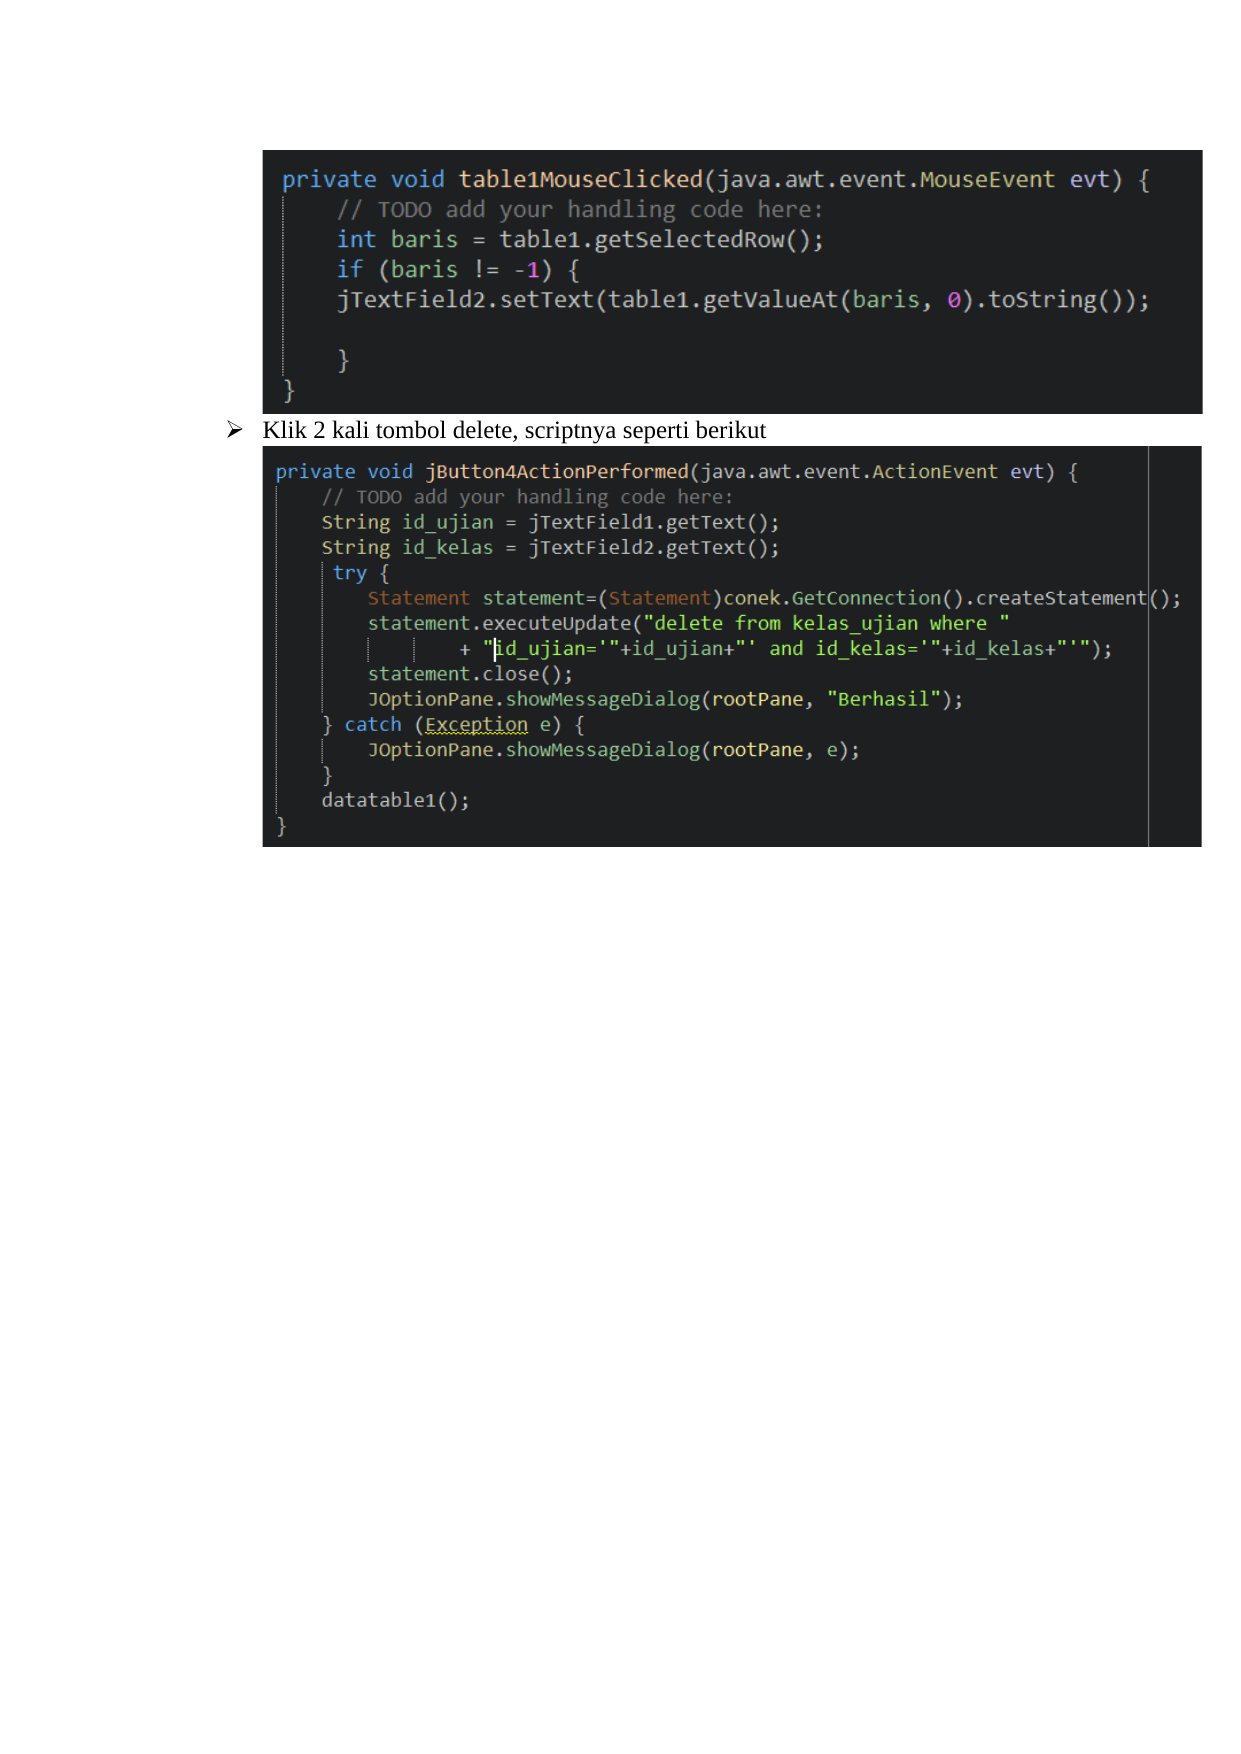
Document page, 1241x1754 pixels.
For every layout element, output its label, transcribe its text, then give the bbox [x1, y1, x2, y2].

picture [262, 446, 1202, 847]
picture [262, 150, 1203, 414]
list Klik 2 kali tombol delete, scriptnya seperti berikut [225, 416, 1090, 444]
